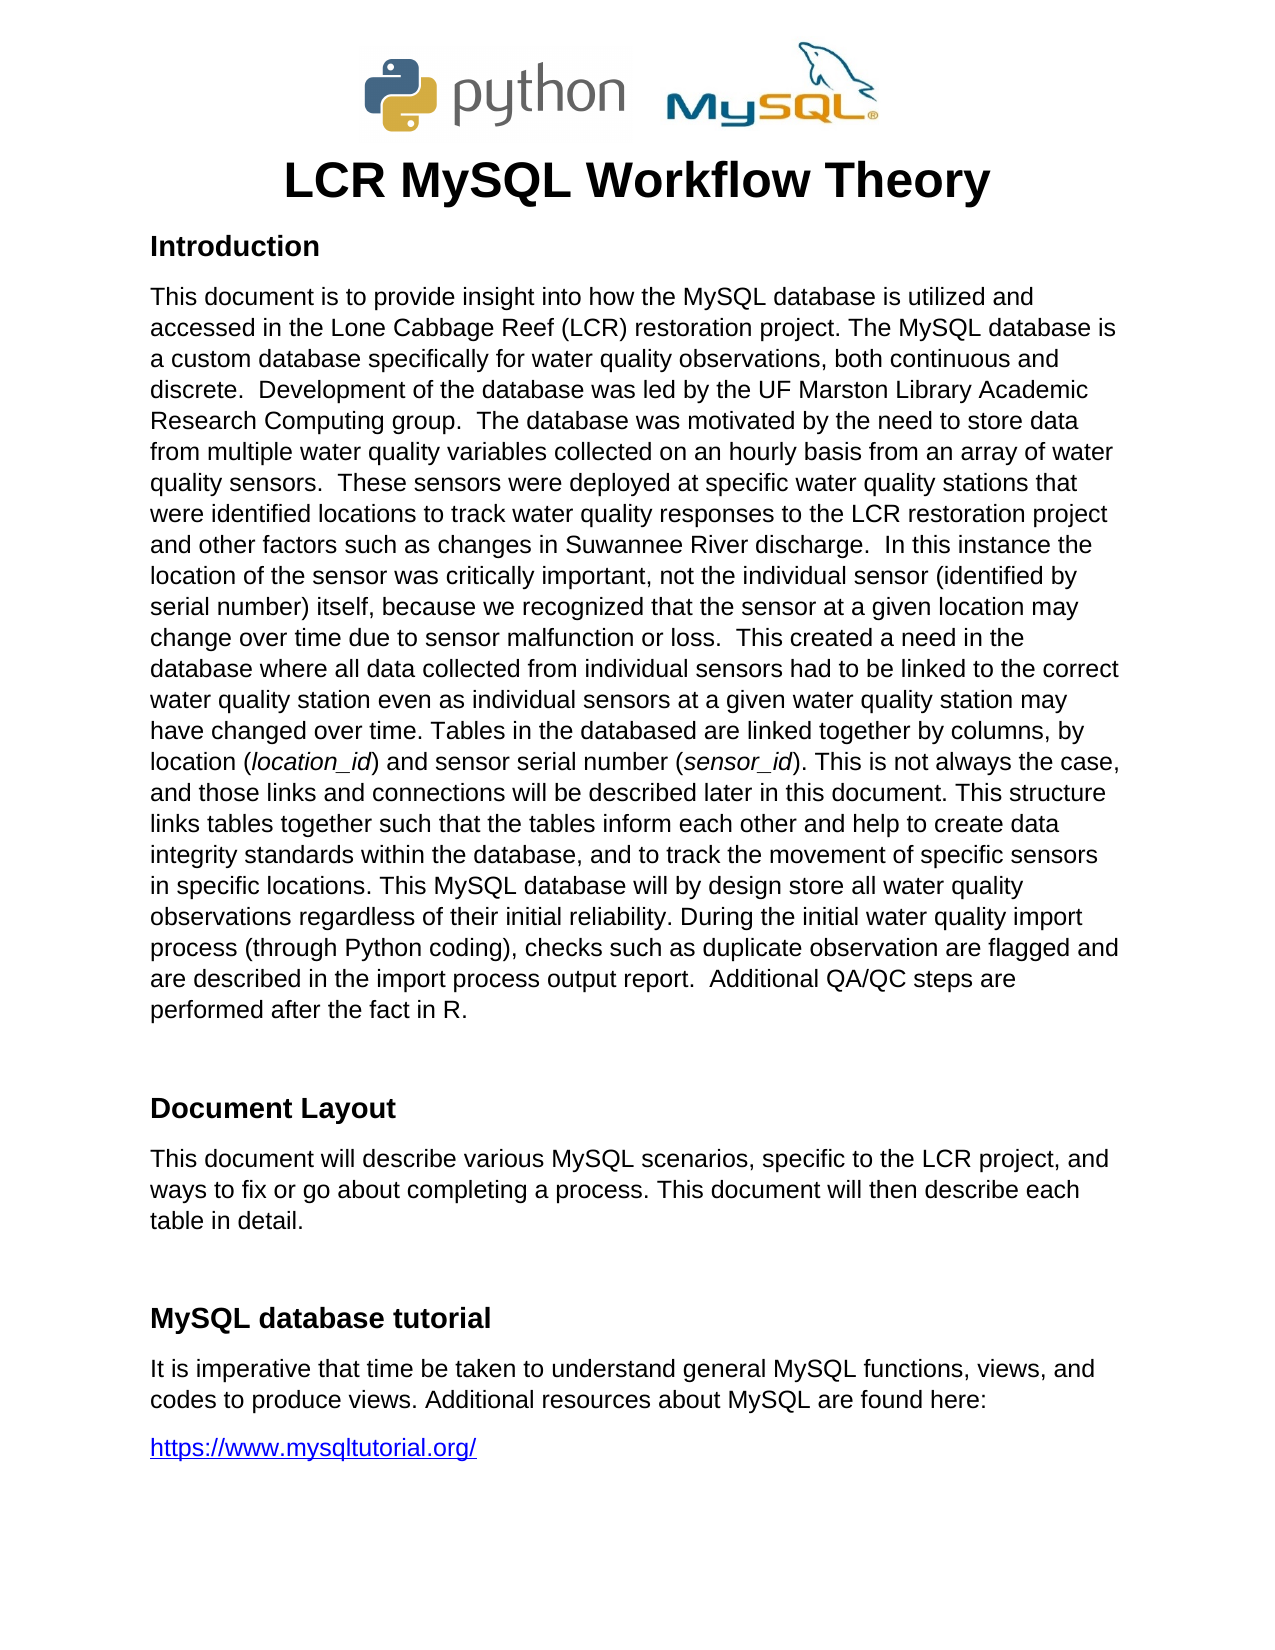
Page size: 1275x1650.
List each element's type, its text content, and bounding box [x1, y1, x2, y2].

text MySQL database tutorial [150, 1301, 1125, 1335]
text This document will describe various MySQL scenarios, specific to the LCR project, and ways to fix or go about completing a process. This document will then describe each table in detail. [150, 1144, 1125, 1234]
picture [358, 46, 634, 143]
text Document Layout [150, 1091, 1125, 1124]
picture [660, 36, 885, 131]
text https://www.mysqltutorial.org/ [150, 1433, 1125, 1462]
text LCR MySQL Workflow Theory [150, 150, 1125, 207]
text Introduction [150, 229, 1125, 262]
text It is imperative that time be taken to understand general MySQL functions, views, and codes to produce views. Additional resources about MySQL are found here: [150, 1354, 1125, 1414]
text This document is to provide insight into how the MySQL database is utilized and accessed in the Lone Cabbage Reef (LCR) restoration project. The MySQL database is a custom database specifically for water quality observations, both continuous and discrete. Development of the database was led by the UF Marston Library Academic Research Computing group. The database was motivated by the need to store data from multiple water quality variables collected on an hourly basis from an array of water quality sensors. These sensors were deployed at specific water quality stations that were identified locations to track water quality responses to the LCR restoration project and other factors such as changes in Suwannee River discharge. In this instance the location of the sensor was critically important, not the individual sensor (identified by serial number) itself, because we recognized that the sensor at a given location may change over time due to sensor malfunction or loss. This created a need in the database where all data collected from individual sensors had to be linked to the correct water quality station even as individual sensors at a given water quality station may have changed over time. Tables in the databased are linked together by columns, by location (location_id) and sensor serial number (sensor_id). This is not always the case, and those links and connections will be described later in this document. This structure links tables together such that the tables inform each other and help to create data integrity standards within the database, and to track the movement of specific sensors in specific locations. This MySQL database will by design store all water quality observations regardless of their initial reliability. During the initial water quality import process (through Python coding), checks such as duplicate observation are flagged and are described in the import process output report. Additional QA/QC steps are performed after the fact in R. [150, 282, 1125, 1024]
